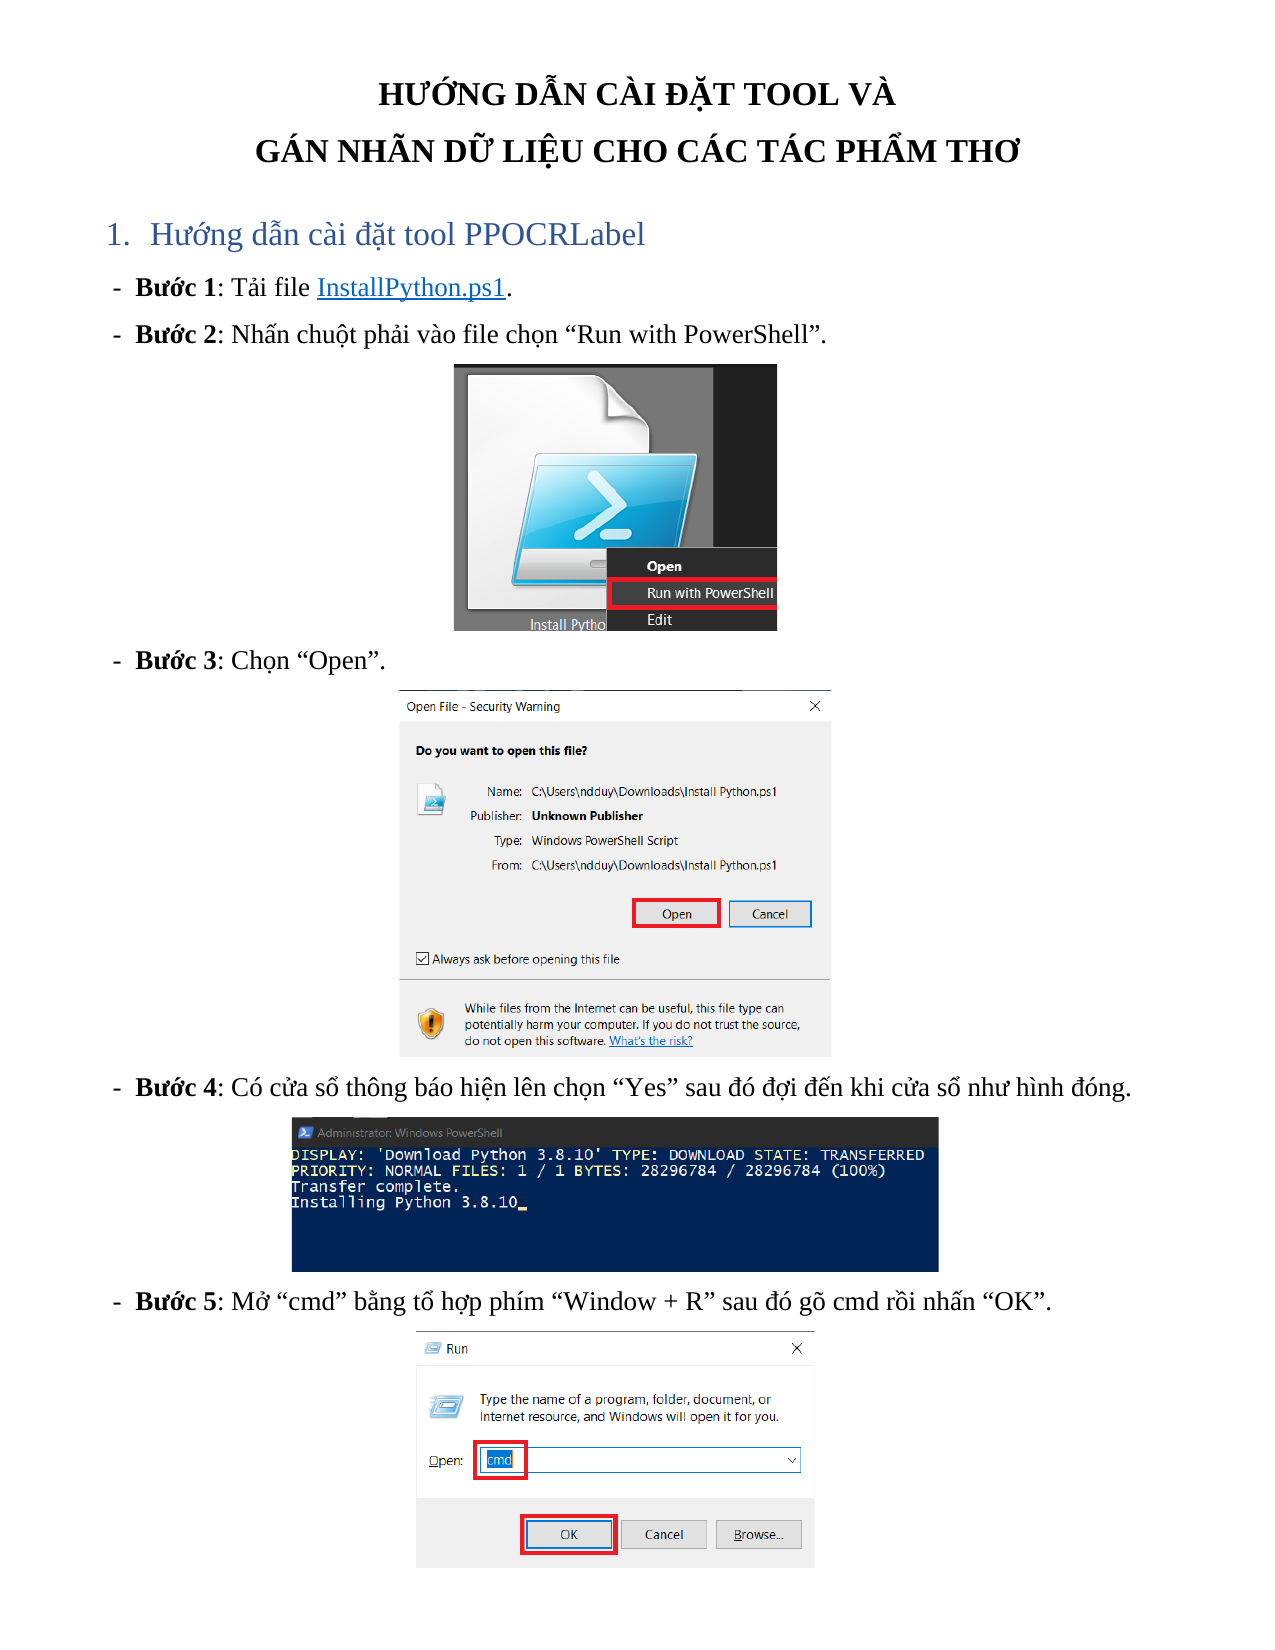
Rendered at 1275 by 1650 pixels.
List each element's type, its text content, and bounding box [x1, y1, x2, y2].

subtitle GÁN NHÃN DỮ LIỆU CHO CÁC TÁC PHẨM THƠ [150, 131, 1124, 170]
subtitle HƯỚNG DẪN CÀI ĐẶT TOOL VÀ [150, 74, 1124, 112]
picture [453, 364, 778, 631]
list Bước 2: Nhấn chuột phải vào file chọn “Run with PowerShell”. [112, 318, 1184, 349]
picture [399, 690, 832, 1057]
list Bước 3: Chọn “Open”. [112, 644, 1184, 675]
picture [416, 1331, 815, 1568]
subtitle Hướng dẫn cài đặt tool PPOCRLabel [106, 214, 1125, 252]
list Bước 4: Có cửa sổ thông báo hiện lên chọn “Yes” sau đó đợi đến khi cửa sổ như hình đóng. [112, 1071, 1184, 1102]
list Bước 5: Mở “cmd” bằng tổ hợp phím “Window + R” sau đó gõ cmd rồi nhấn “OK”. [112, 1285, 1184, 1316]
picture [291, 1117, 939, 1272]
list Bước 1: Tải file InstallPython.ps1. [112, 271, 1184, 302]
